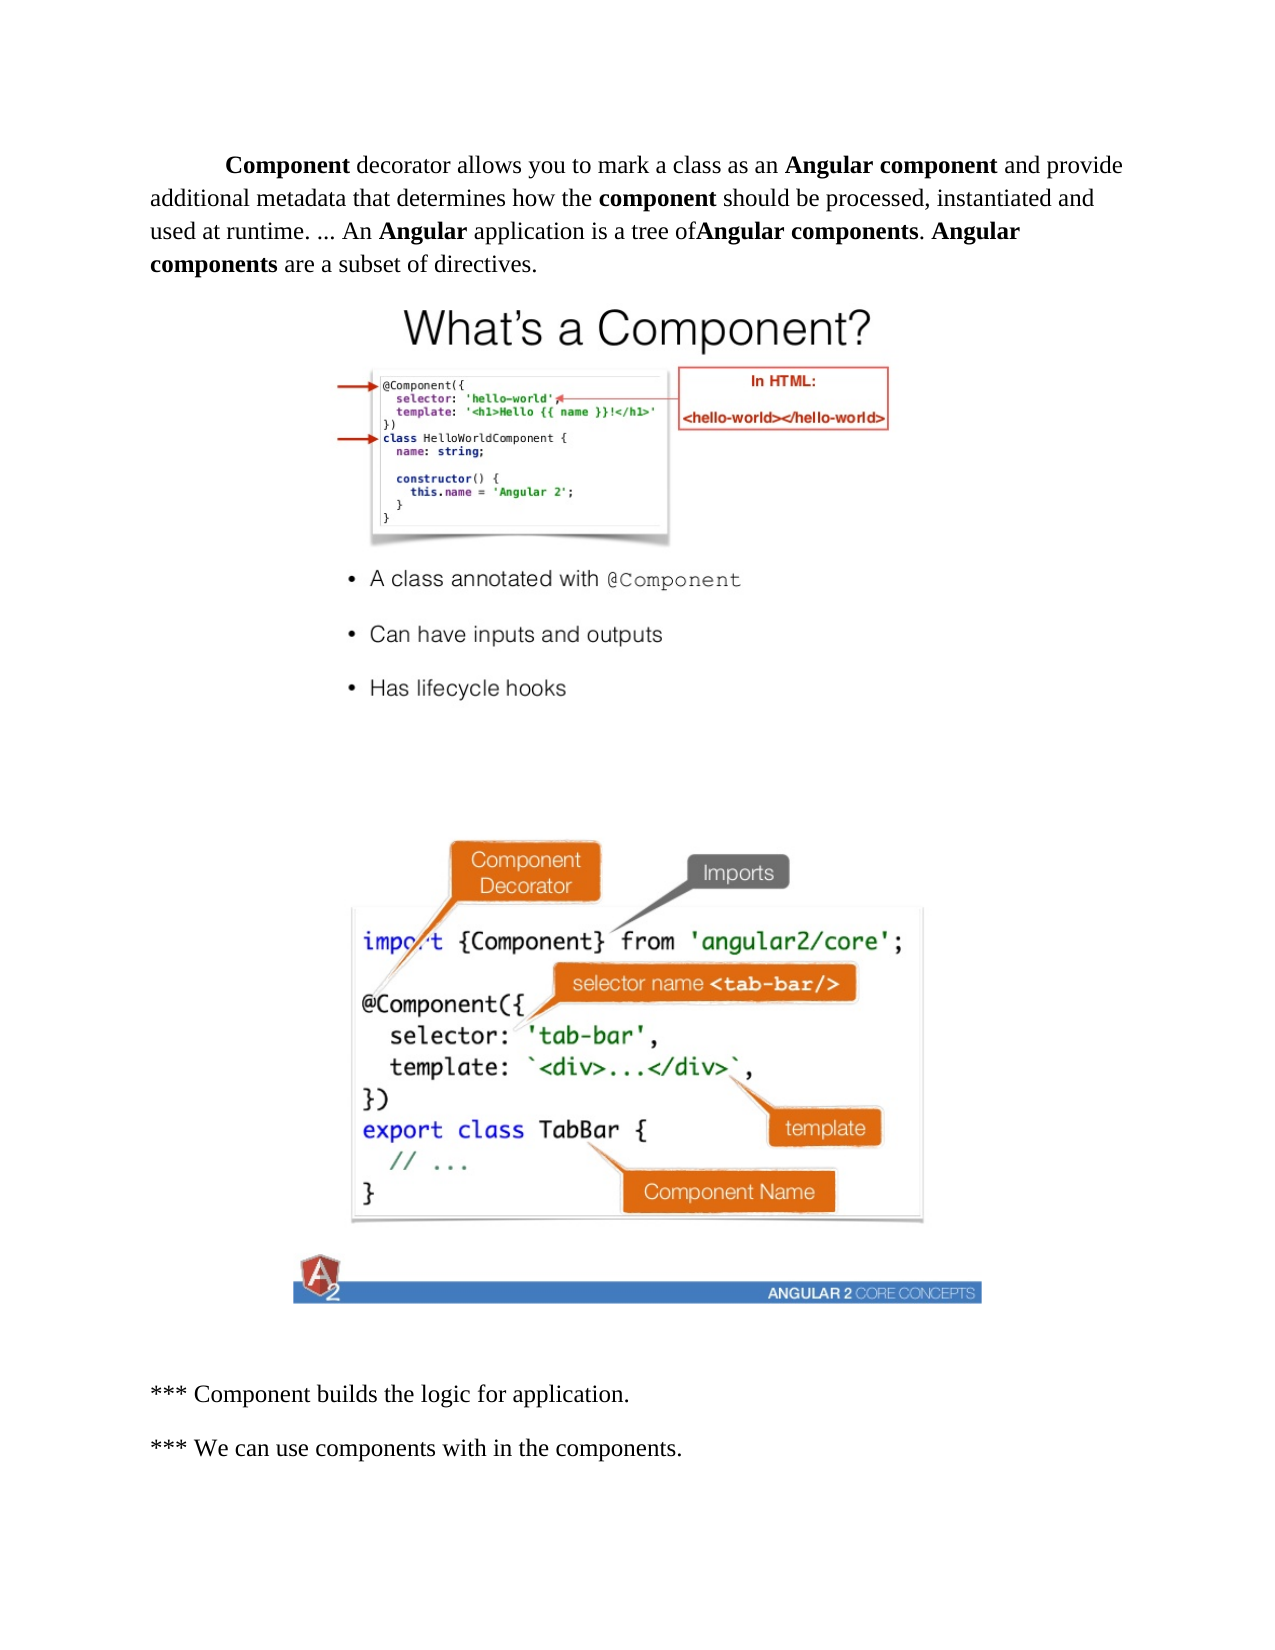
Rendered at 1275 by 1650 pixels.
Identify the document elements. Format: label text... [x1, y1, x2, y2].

text *** We can use components with in the components. [150, 1433, 1125, 1462]
picture [293, 303, 982, 1304]
text *** Component builds the logic for application. [150, 1379, 1125, 1408]
text Component decorator allows you to mark a class as an Angular component and provide additional metadata that determines how the component should be processed, instantiated and used at runtime. ... An Angular application is a tree ofAngular components. Angular components are a subset of directives. [150, 150, 1125, 278]
